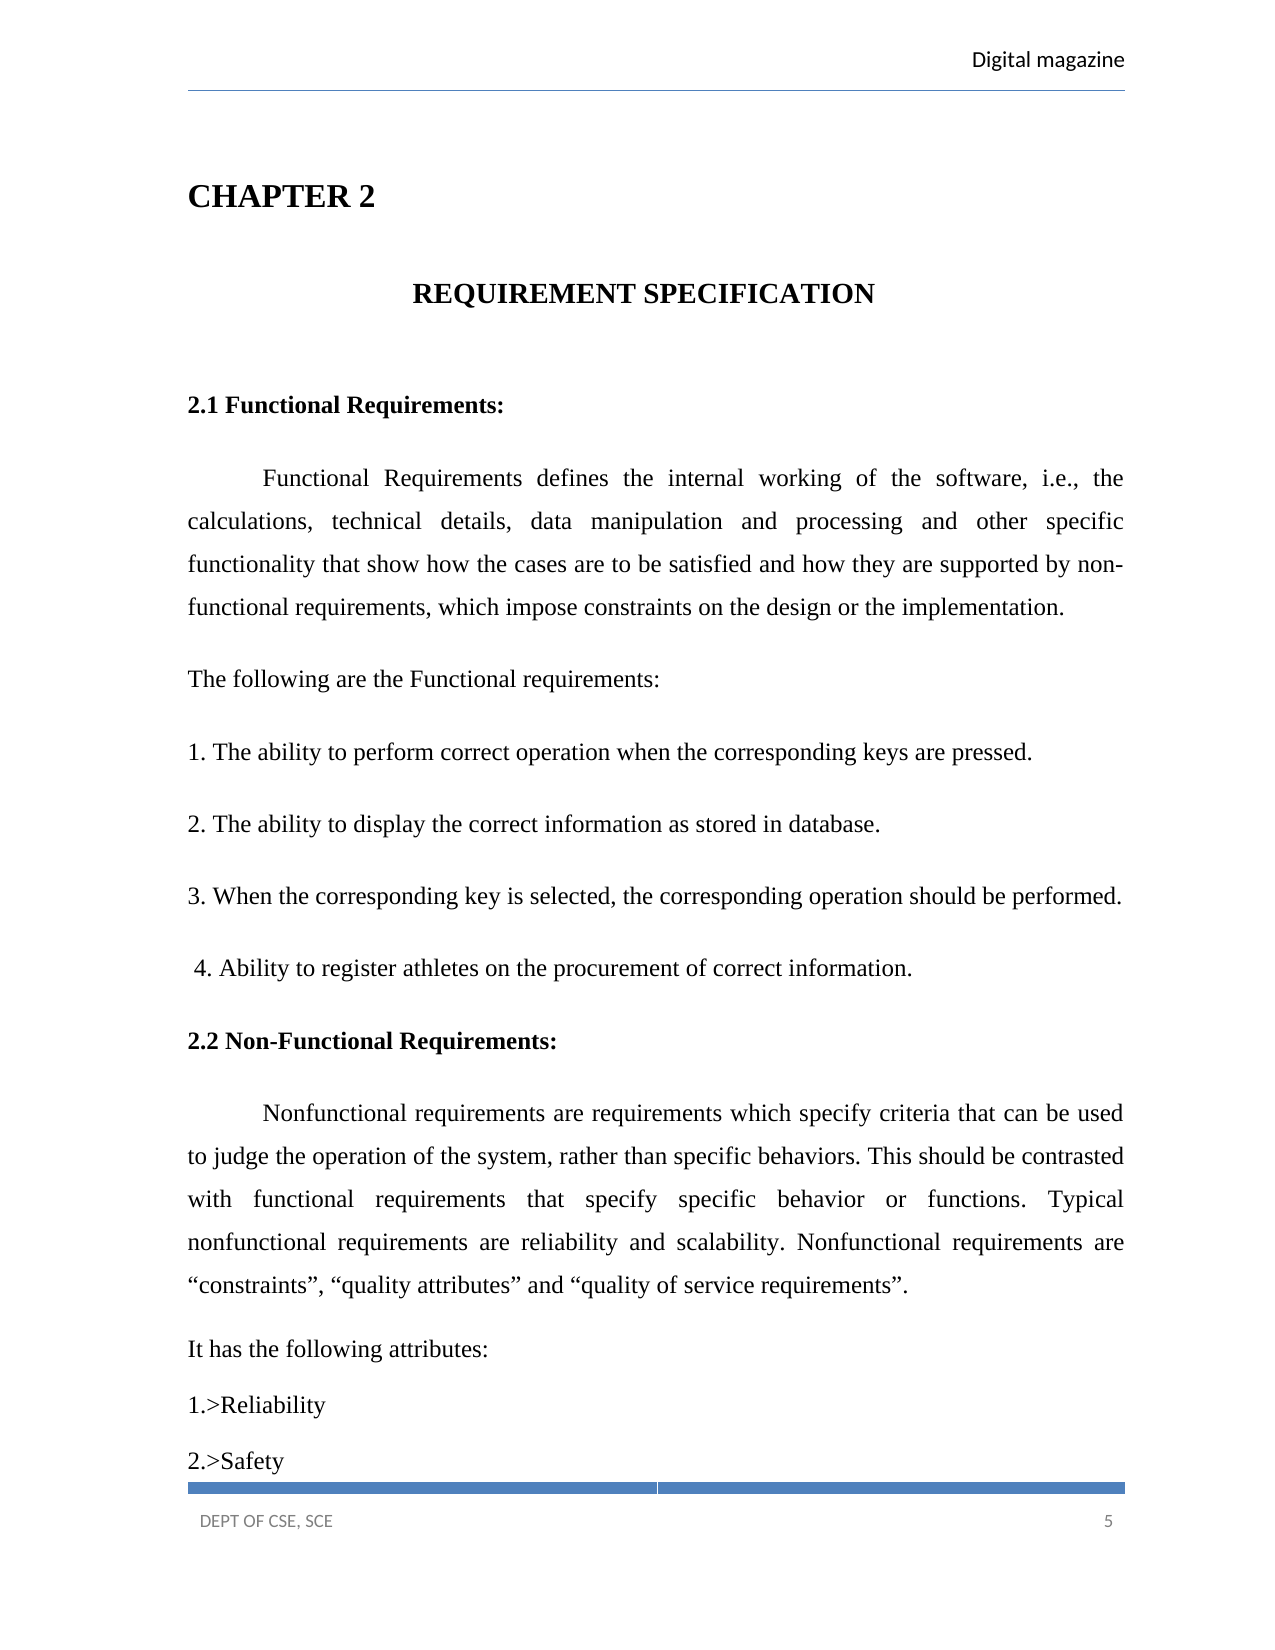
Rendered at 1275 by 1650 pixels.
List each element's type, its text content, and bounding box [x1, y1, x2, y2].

text Functional Requirements defines the internal working of the software, i.e., the calculations, technical details, data manipulation and processing and other specific functionality that show how the cases are to be satisfied and how they are supported by non-functional requirements, which impose constraints on the design or the implementation. [187, 463, 1125, 621]
text 3. When the corresponding key is selected, the corresponding operation should be performed. [187, 881, 1125, 910]
text CHAPTER 2 [187, 176, 1125, 214]
text It has the following attributes: [187, 1334, 1125, 1363]
text 1.>Reliability [187, 1390, 1125, 1419]
text Nonfunctional requirements are requirements which specify criteria that can be used to judge the operation of the system, rather than specific behaviors. This should be contrasted with functional requirements that specify specific behavior or functions. Typical nonfunctional requirements are reliability and scalability. Nonfunctional requirements are “constraints”, “quality attributes” and “quality of service requirements”. [187, 1098, 1125, 1299]
text The following are the Functional requirements: [187, 664, 1125, 693]
text REQUIREMENT SPECIFICATION [412, 276, 1125, 310]
text 4. Ability to register athletes on the procurement of correct information. [187, 953, 1125, 982]
text 2.>Safety [187, 1446, 1125, 1474]
text 2. The ability to display the correct information as stored in database. [187, 809, 1125, 838]
text 2.1 Functional Requirements: [187, 390, 1125, 419]
text 2.2 Non-Functional Requirements: [187, 1026, 1125, 1054]
text 1. The ability to perform correct operation when the corresponding keys are pressed. [187, 737, 1125, 765]
